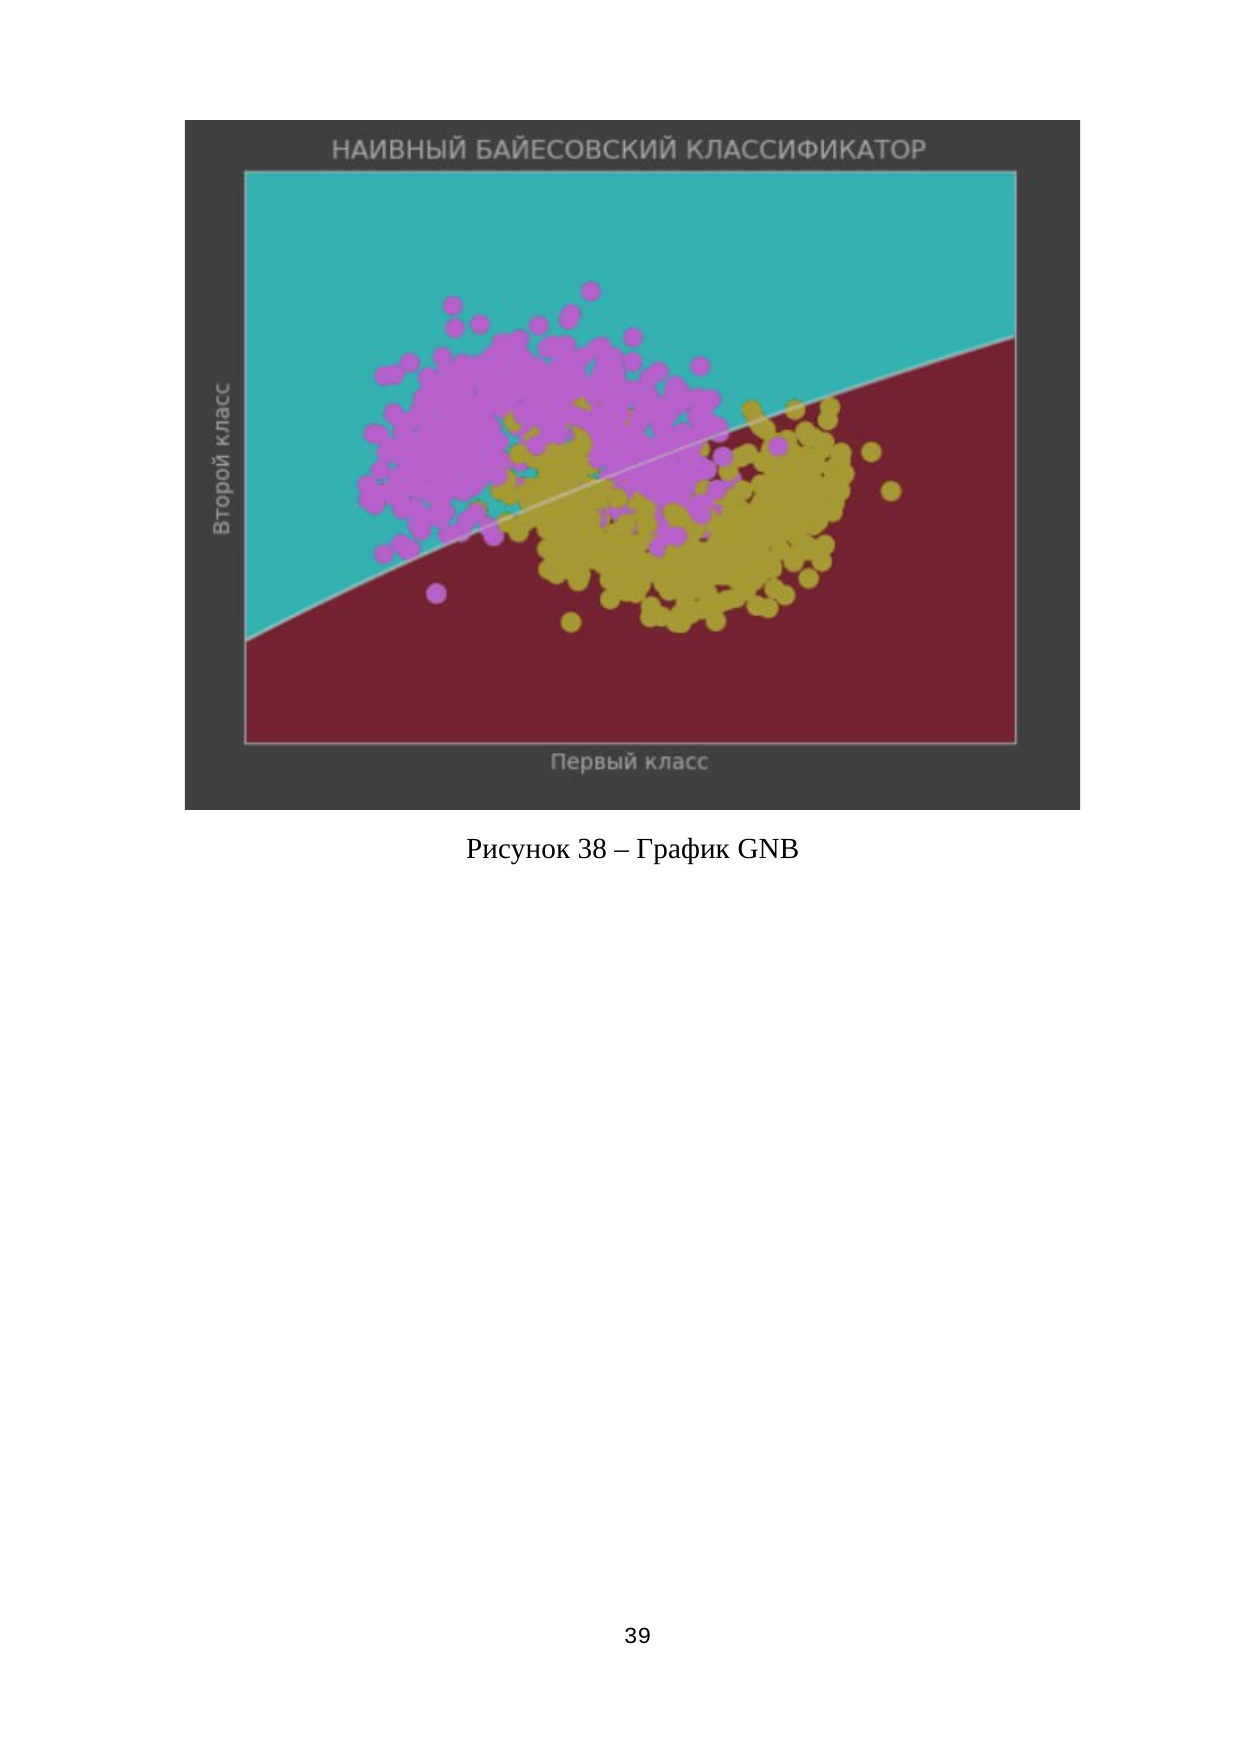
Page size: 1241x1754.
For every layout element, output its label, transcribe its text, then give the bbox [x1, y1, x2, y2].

text Рисунок 38 – График GNB [137, 831, 1127, 864]
picture [184, 120, 1081, 810]
